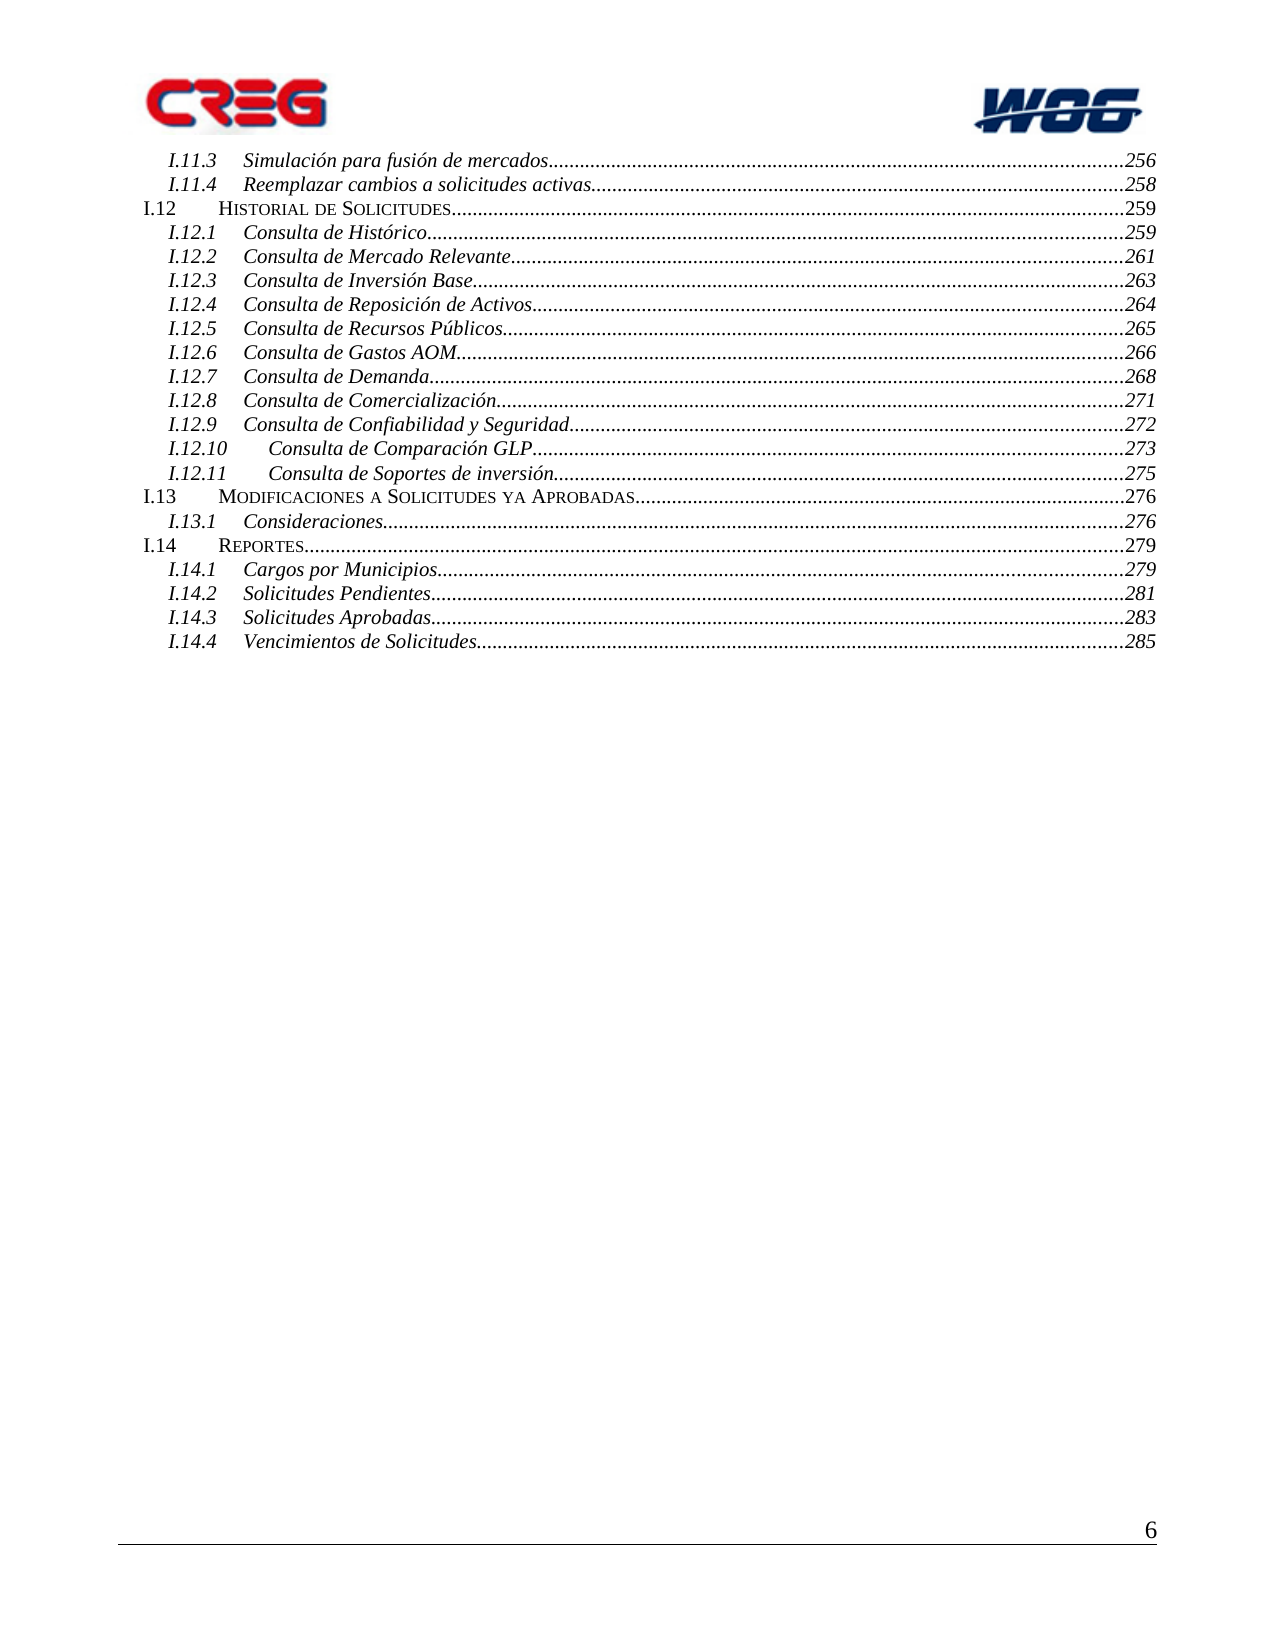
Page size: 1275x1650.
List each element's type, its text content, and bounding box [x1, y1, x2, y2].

text I.12.5 Consulta de Recursos Públicos 265 [168, 316, 1157, 340]
text I.14.2 Solicitudes Pendientes 281 [168, 581, 1157, 605]
text I.14.1 Cargos por Municipios 279 [168, 557, 1157, 581]
text I.12.1 Consulta de Histórico 259 [168, 220, 1157, 244]
text I.13 Modificaciones a Solicitudes ya Aprobadas 276 [143, 484, 1157, 508]
text I.12.11 Consulta de Soportes de inversión 275 [168, 460, 1157, 484]
text I.12.2 Consulta de Mercado Relevante 261 [168, 244, 1157, 268]
text I.12.6 Consulta de Gastos AOM 266 [168, 340, 1157, 364]
text I.12.4 Consulta de Reposición de Activos 264 [168, 292, 1157, 316]
text I.12.7 Consulta de Demanda 268 [168, 364, 1157, 388]
text I.11.3 Simulación para fusión de mercados 256 [168, 148, 1157, 172]
text I.12.8 Consulta de Comercialización 271 [168, 388, 1157, 412]
text I.14 Reportes 279 [143, 533, 1157, 557]
text I.11.4 Reemplazar cambios a solicitudes activas 258 [168, 172, 1157, 196]
text I.12 Historial de Solicitudes 259 [143, 196, 1157, 220]
picture [971, 83, 1147, 135]
text I.14.3 Solicitudes Aprobadas 283 [168, 605, 1157, 629]
picture [118, 73, 353, 135]
text I.14.4 Vencimientos de Solicitudes 285 [168, 629, 1157, 653]
text I.12.3 Consulta de Inversión Base 263 [168, 268, 1157, 292]
text I.12.10 Consulta de Comparación GLP 273 [168, 436, 1157, 460]
text I.12.9 Consulta de Confiabilidad y Seguridad 272 [168, 412, 1157, 436]
text I.13.1 Consideraciones 276 [168, 508, 1157, 533]
